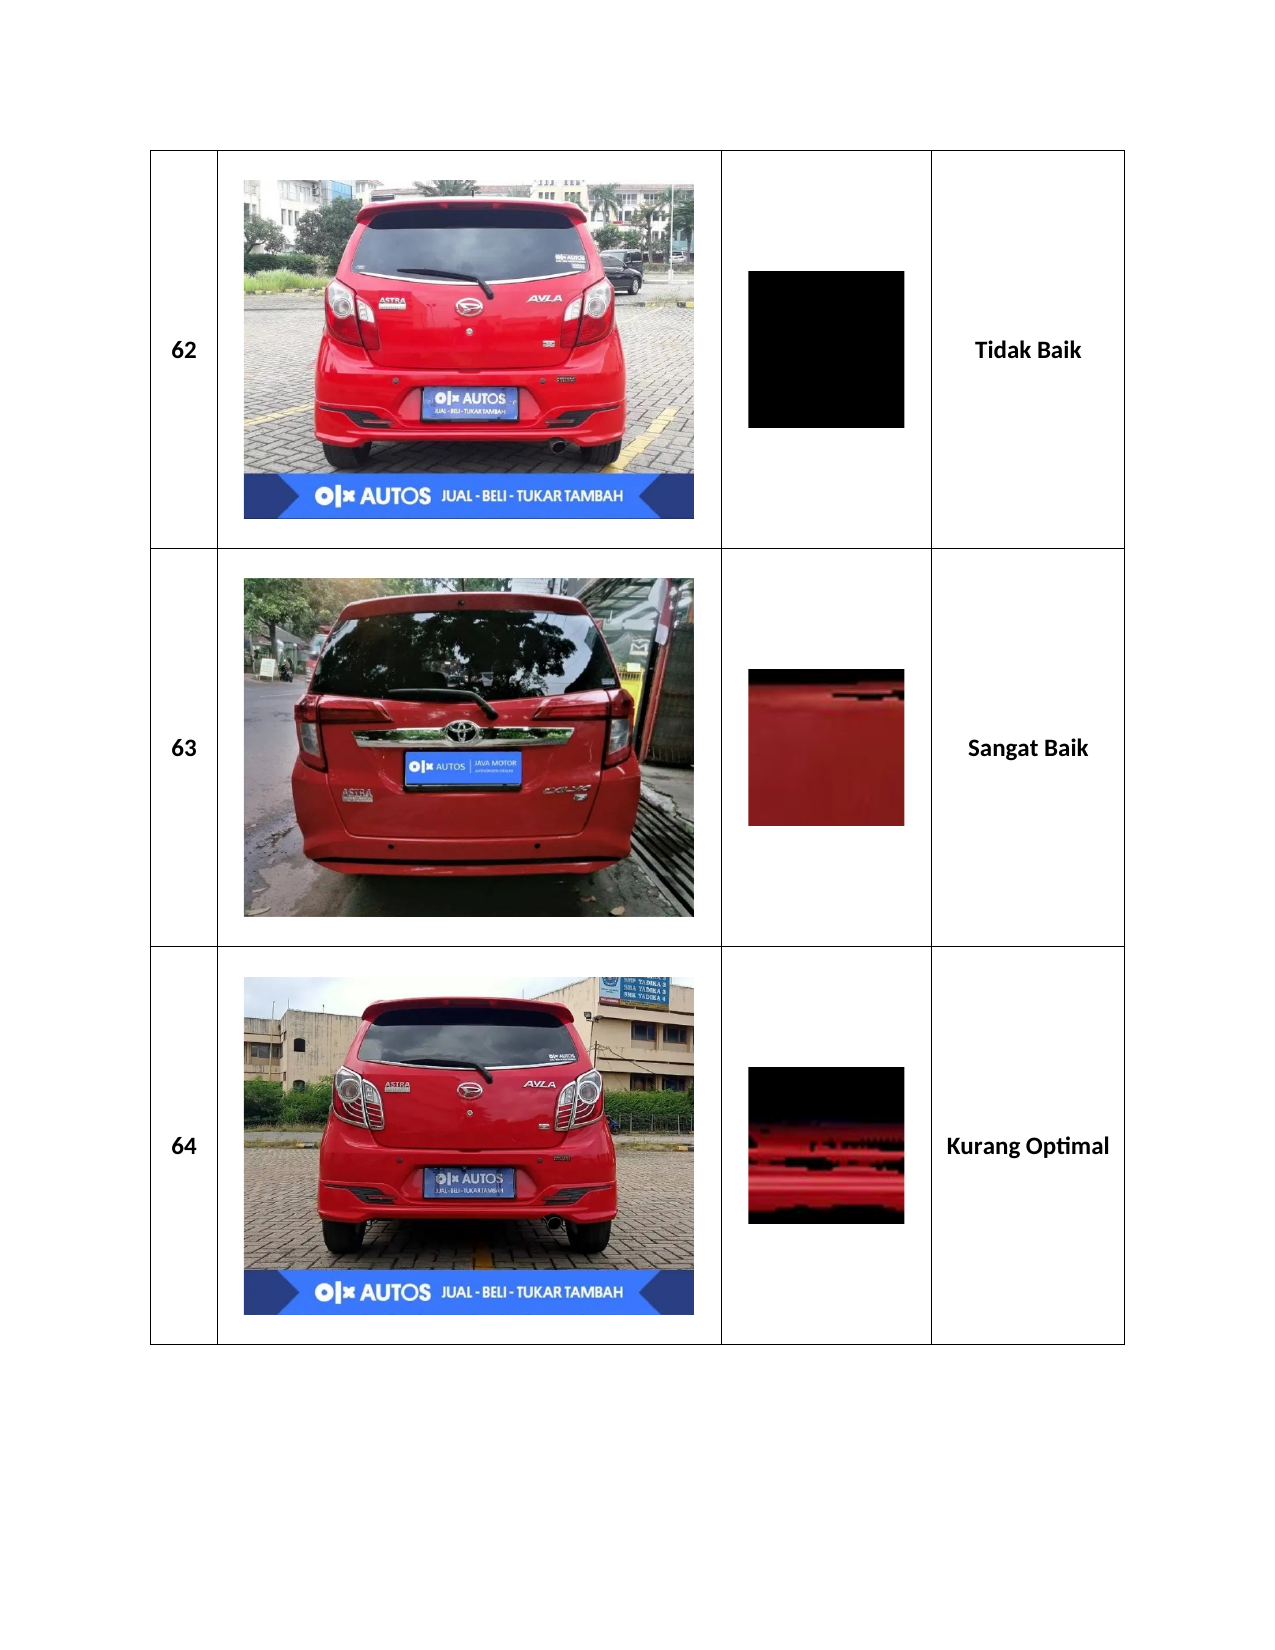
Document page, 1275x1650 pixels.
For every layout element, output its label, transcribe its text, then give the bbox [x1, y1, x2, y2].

picture [243, 180, 694, 519]
picture [243, 578, 694, 917]
table_cell 64 [151, 947, 217, 1344]
table_cell [722, 549, 931, 946]
picture [748, 1067, 905, 1224]
table_cell 63 [151, 549, 217, 946]
table_cell [218, 549, 721, 946]
table_cell [218, 151, 721, 548]
table_cell Tidak Baik [932, 151, 1124, 548]
picture [243, 977, 694, 1315]
table_cell Sangat Baik [932, 549, 1124, 946]
table_cell [218, 947, 721, 1344]
picture [748, 271, 905, 428]
table_cell 62 [151, 151, 217, 548]
table_cell [722, 151, 931, 548]
table_cell [722, 947, 931, 1344]
picture [748, 669, 905, 826]
table_cell Kurang Optimal [932, 947, 1124, 1344]
